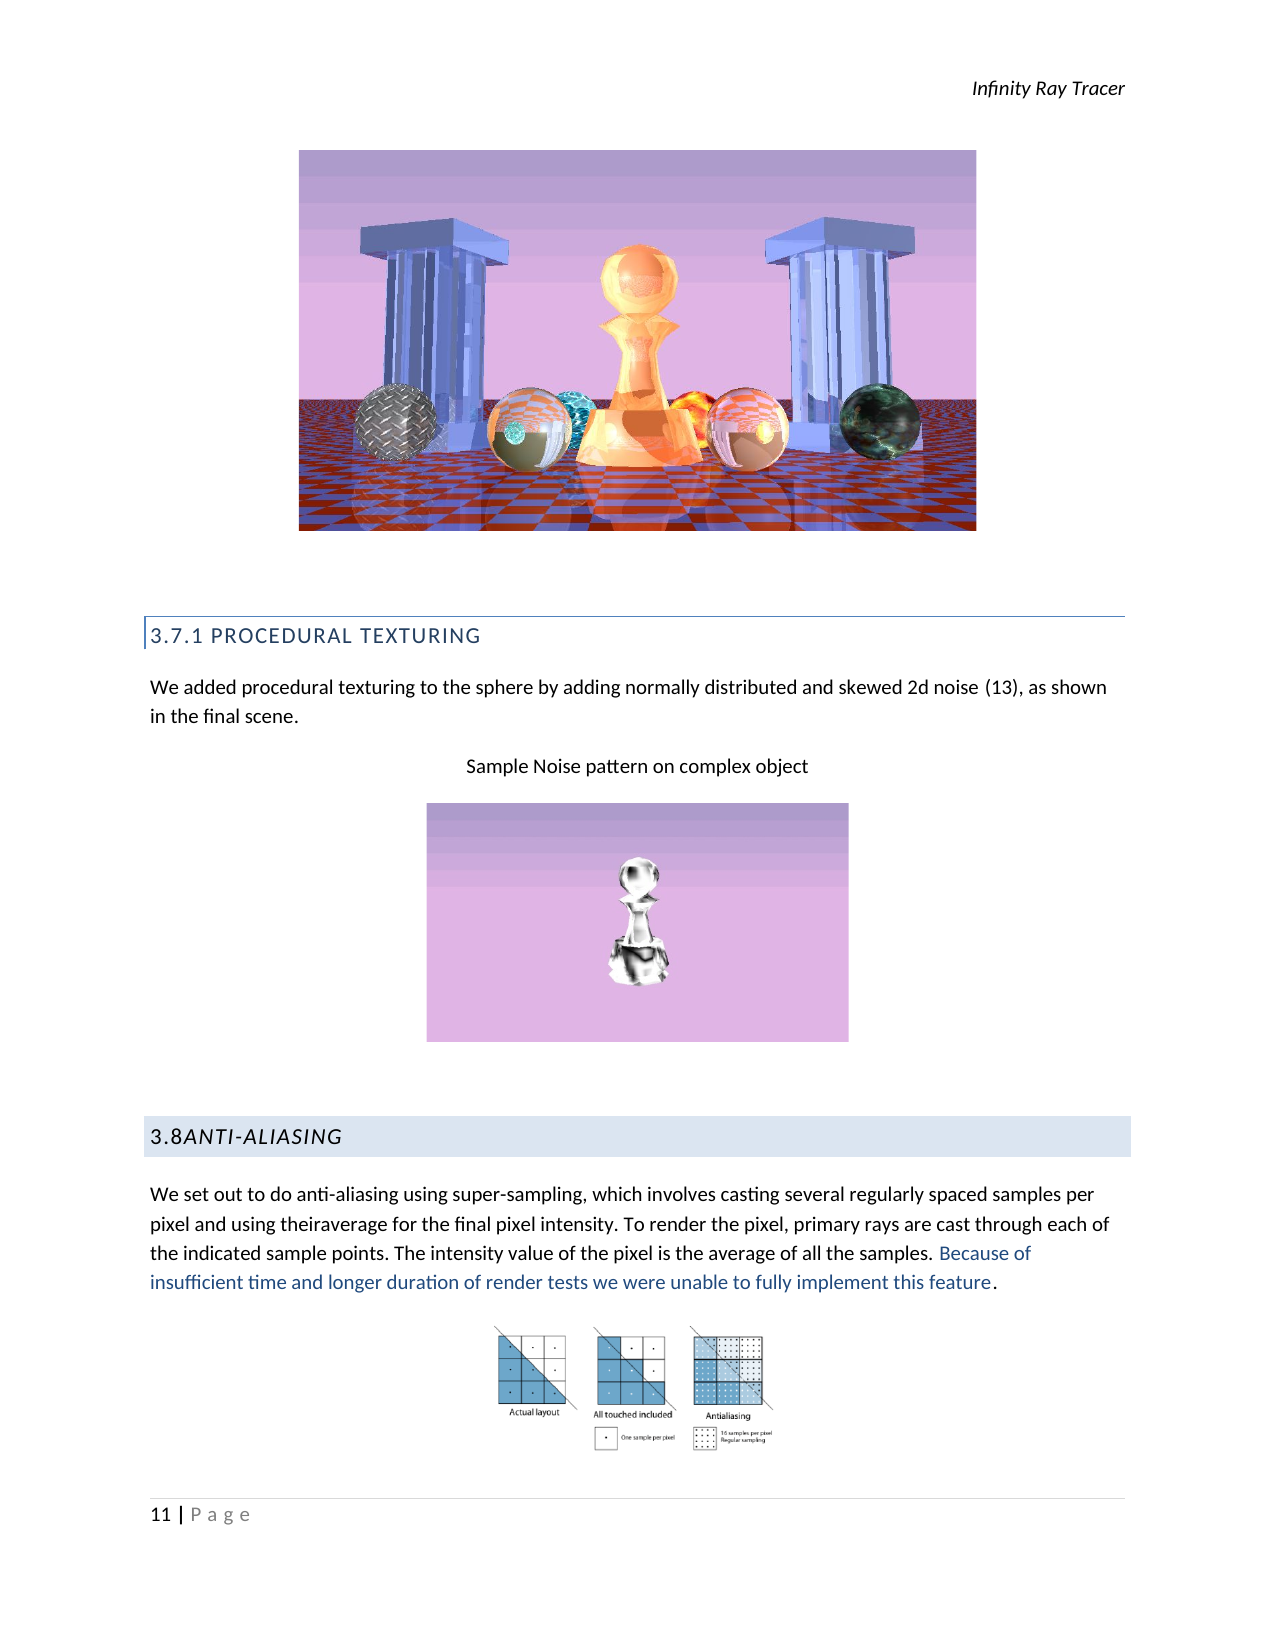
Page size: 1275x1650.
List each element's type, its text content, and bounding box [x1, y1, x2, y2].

picture [488, 1319, 787, 1461]
subtitle 3.8Anti-aliasing [150, 1123, 1125, 1150]
subtitle 3.7.1 Procedural Texturing [146, 617, 1125, 649]
text We set out to do anti-aliasing using super-sampling, which involves casting several regularly spaced samples per pixel and using theiraverage for the final pixel intensity. To render the pixel, primary rays are cast through each of the indicated sample points. The intensity value of the pixel is the average of all the samples. Because of insufficient time and longer duration of render tests we were unable to fully implement this feature. [150, 1182, 1125, 1294]
picture [426, 803, 849, 1042]
text Sample Noise pattern on complex object [150, 754, 1125, 779]
text We added procedural texturing to the sphere by adding normally distributed and skewed 2d noise , as shown in the final scene. [150, 674, 1125, 729]
picture [298, 150, 977, 531]
